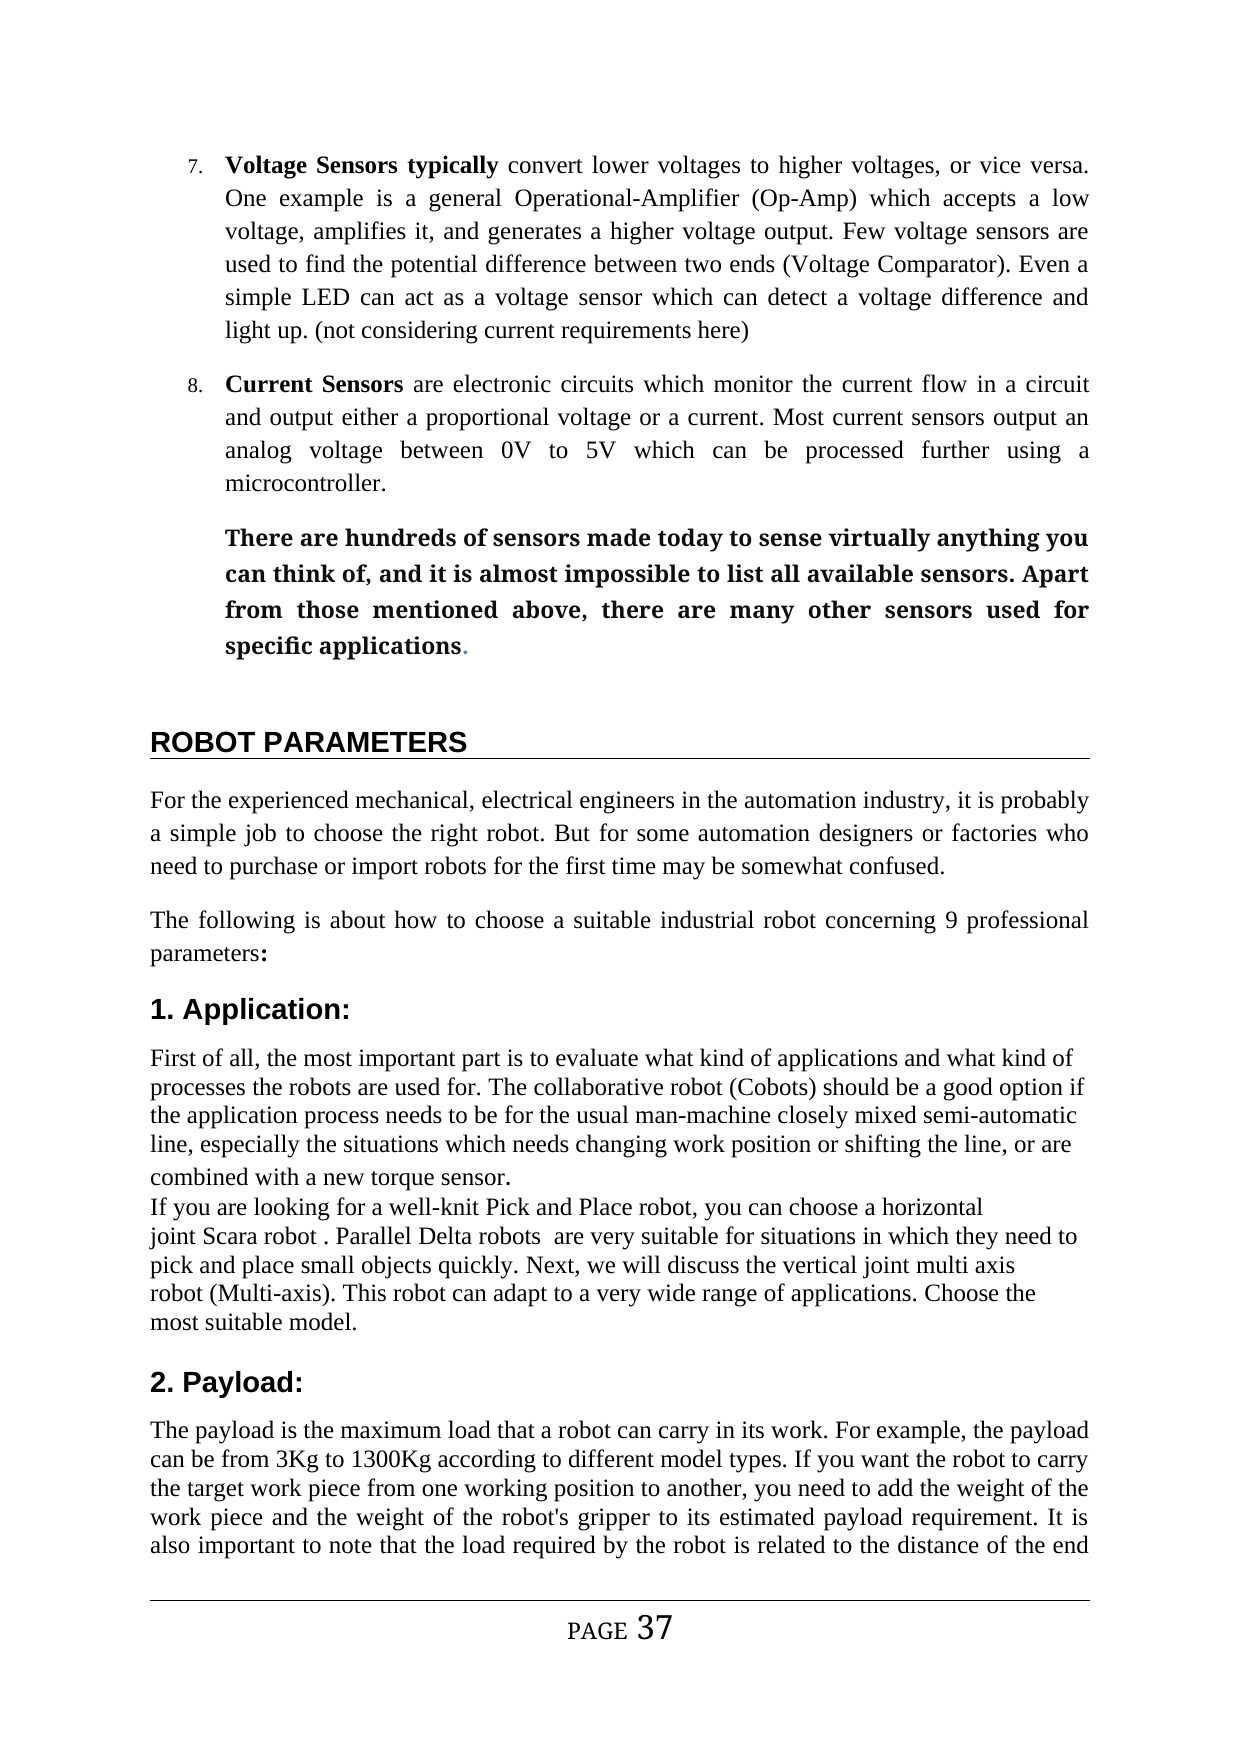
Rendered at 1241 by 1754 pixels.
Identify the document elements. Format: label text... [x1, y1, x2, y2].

text 2. Payload: [150, 1365, 1090, 1398]
subtitle Current Sensors are electronic circuits which monitor the current flow in a circuit and output either a proportional voltage or a current. Most current sensors output an analog voltage between 0V to 5V which can be processed further using a microcontroller. [187, 369, 1090, 497]
text For the experienced mechanical, electrical engineers in the automation industry, it is probably a simple job to choose the right robot. But for some automation designers or factories who need to purchase or import robots for the first time may be somewhat confused. [150, 847, 1090, 880]
subtitle There are hundreds of sensors made today to sense virtually anything you can think of, and it is almost impossible to list all available sensors. Apart from those mentioned above, there are many other sensors used for specific applications. [225, 522, 1090, 661]
text The following is about how to choose a suitable industrial robot concerning 9 professional parameters: [150, 934, 1090, 967]
text ROBOT PARAMETERS [150, 725, 1090, 758]
subtitle Voltage Sensors typically convert lower voltages to higher voltages, or vice versa. One example is a general Operational-Amplifier (Op-Amp) which accepts a low voltage, amplifies it, and generates a higher voltage output. Few voltage sensors are used to find the potential difference between two ends (Voltage Comparator). Even a simple LED can act as a voltage sensor which can detect a voltage difference and light up. (not considering current requirements here) [187, 150, 1090, 344]
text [150, 1416, 1090, 1559]
text First of all, the most important part is to evaluate what kind of applications and what kind of processes the robots are used for. The collaborative robot (Cobots) should be a good option if the application process needs to be for the usual man-machine closely mixed semi-automatic line, especially the situations which needs changing work position or shifting the line, or are combined with a new torque sensor. If you are looking for a well-knit Pick and Place robot, you can choose a horizontal joint Scara robot . Parallel Delta robots are very suitable for situations in which they need to pick and place small objects quickly. Next, we will discuss the vertical joint multi axis robot (Multi-axis). This robot can adapt to a very wide range of applications. Choose the most suitable model. [150, 1043, 1090, 1336]
text 1. Application: [150, 992, 1090, 1026]
